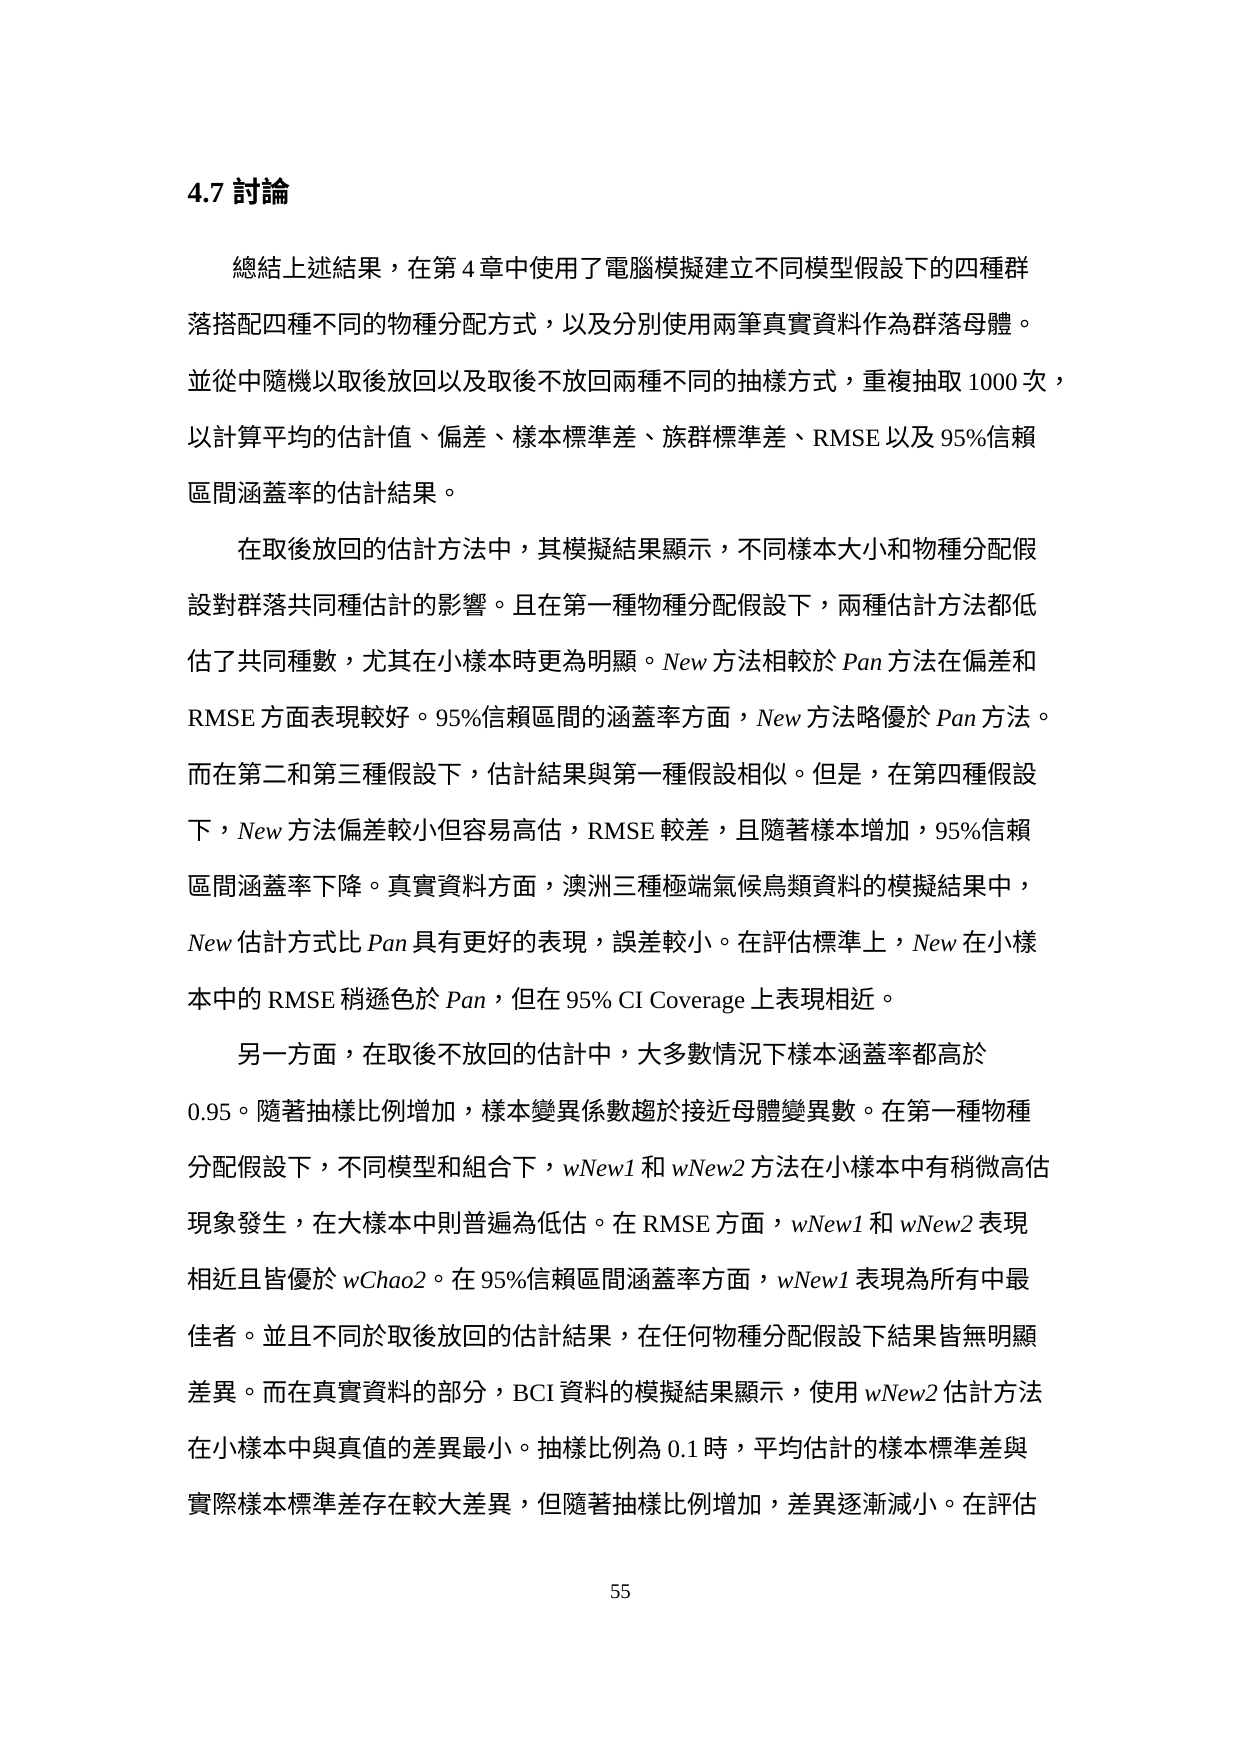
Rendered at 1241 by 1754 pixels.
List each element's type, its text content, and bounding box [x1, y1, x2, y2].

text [187, 1034, 1053, 1522]
text 在取後放回的估計方法中，其模擬結果顯示，不同樣本大小和物種分配假設對群落共同種估計的影響。且在第一種物種分配假設下，兩種估計方法都低估了共同種數，尤其在小樣本時更為明顯。New方法相較於Pan方法在偏差和RMSE方面表現較好。95%信賴區間的涵蓋率方面，New方法略優於Pan方法。而在第二和第三種假設下，估計結果與第一種假設相似。但是，在第四種假設下，New方法偏差較小但容易高估，RMSE較差，且隨著樣本增加，95%信賴區間涵蓋率下降。真實資料方面，澳洲三種極端氣候鳥類資料的模擬結果中，New估計方式比Pan具有更好的表現，誤差較小。在評估標準上，New在小樣本中的RMSE稍遜色於Pan，但在95% CI Coverage上表現相近。 [187, 528, 1053, 1016]
subtitle 討論 [187, 152, 1053, 227]
text 總結上述結果，在第4章中使用了電腦模擬建立不同模型假設下的四種群落搭配四種不同的物種分配方式，以及分別使用兩筆真實資料作為群落母體。並從中隨機以取後放回以及取後不放回兩種不同的抽樣方式，重複抽取1000次，以計算平均的估計值、偏差、樣本標準差、族群標準差、RMSE以及95%信賴區間涵蓋率的估計結果。 [187, 248, 1053, 510]
